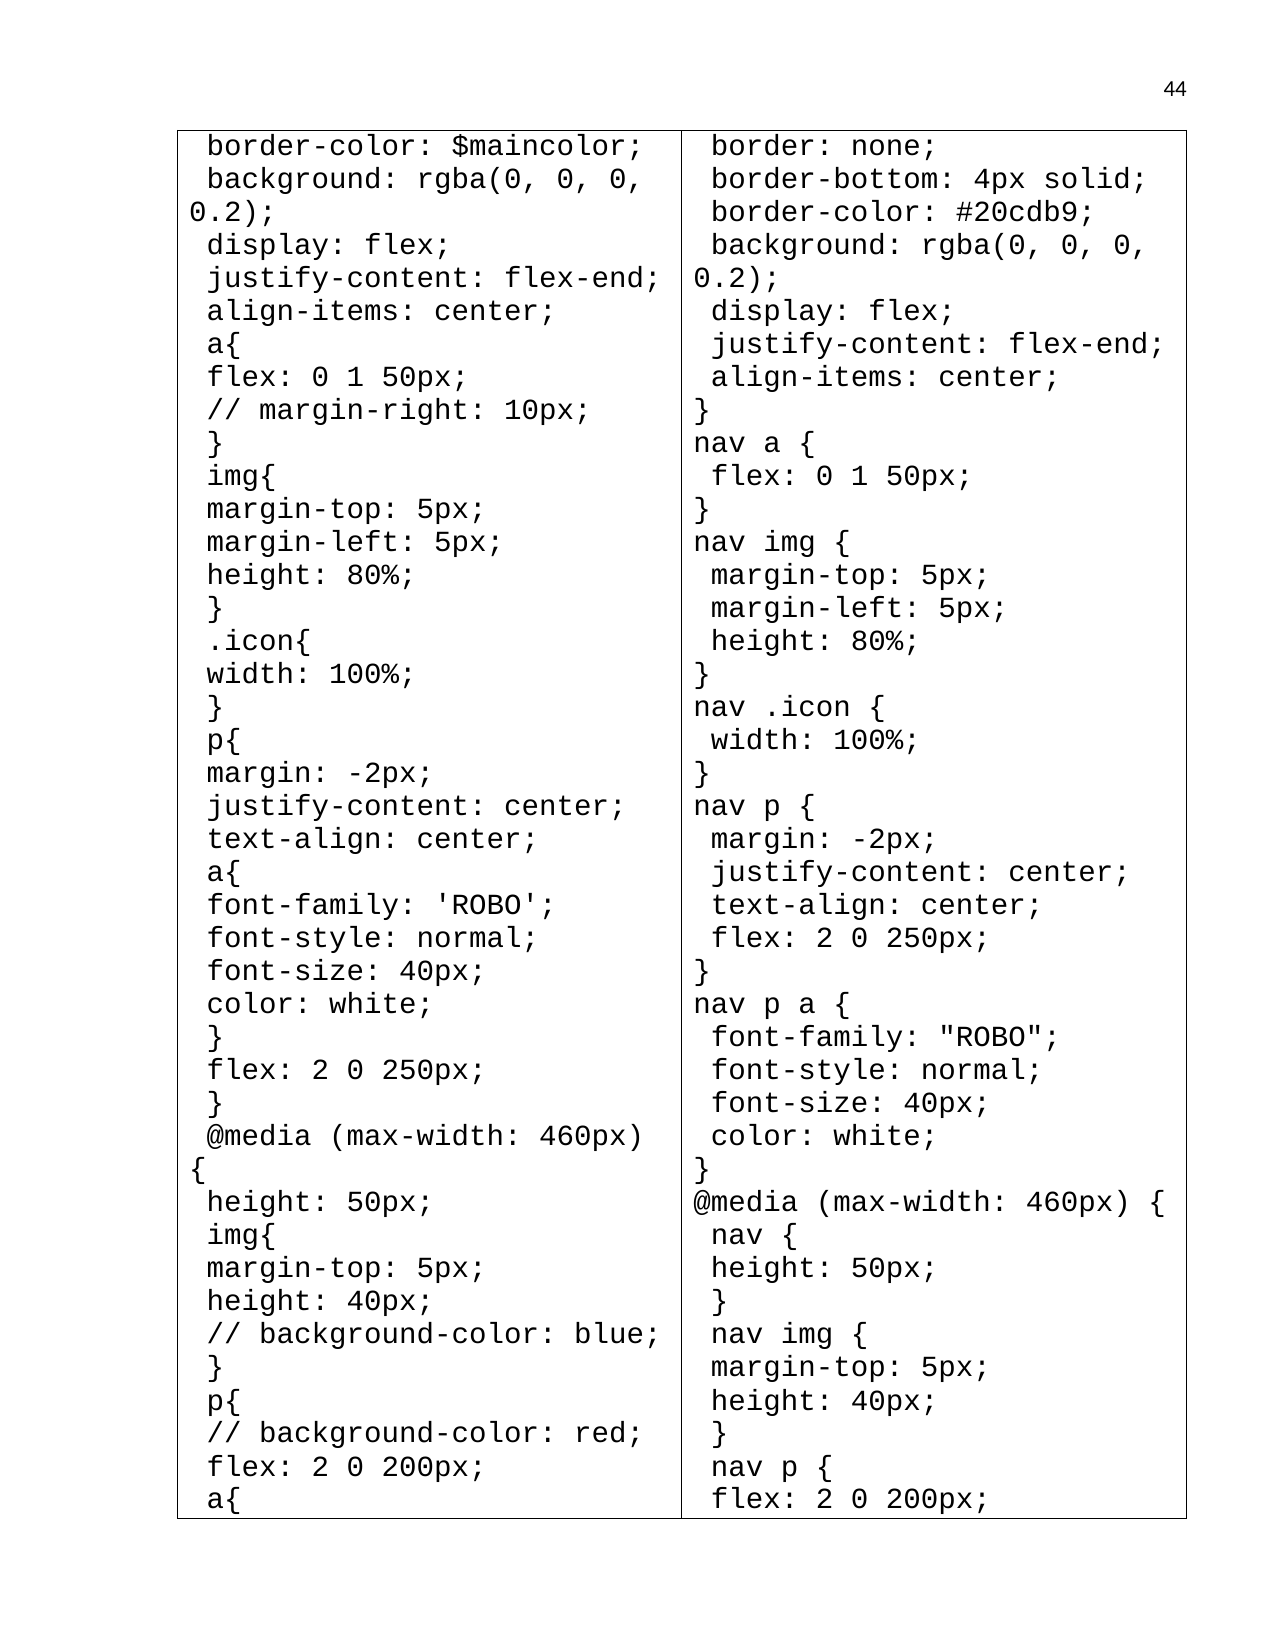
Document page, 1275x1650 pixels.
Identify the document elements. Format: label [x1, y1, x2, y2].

table_cell [682, 131, 1186, 1518]
table_cell [178, 131, 681, 1518]
